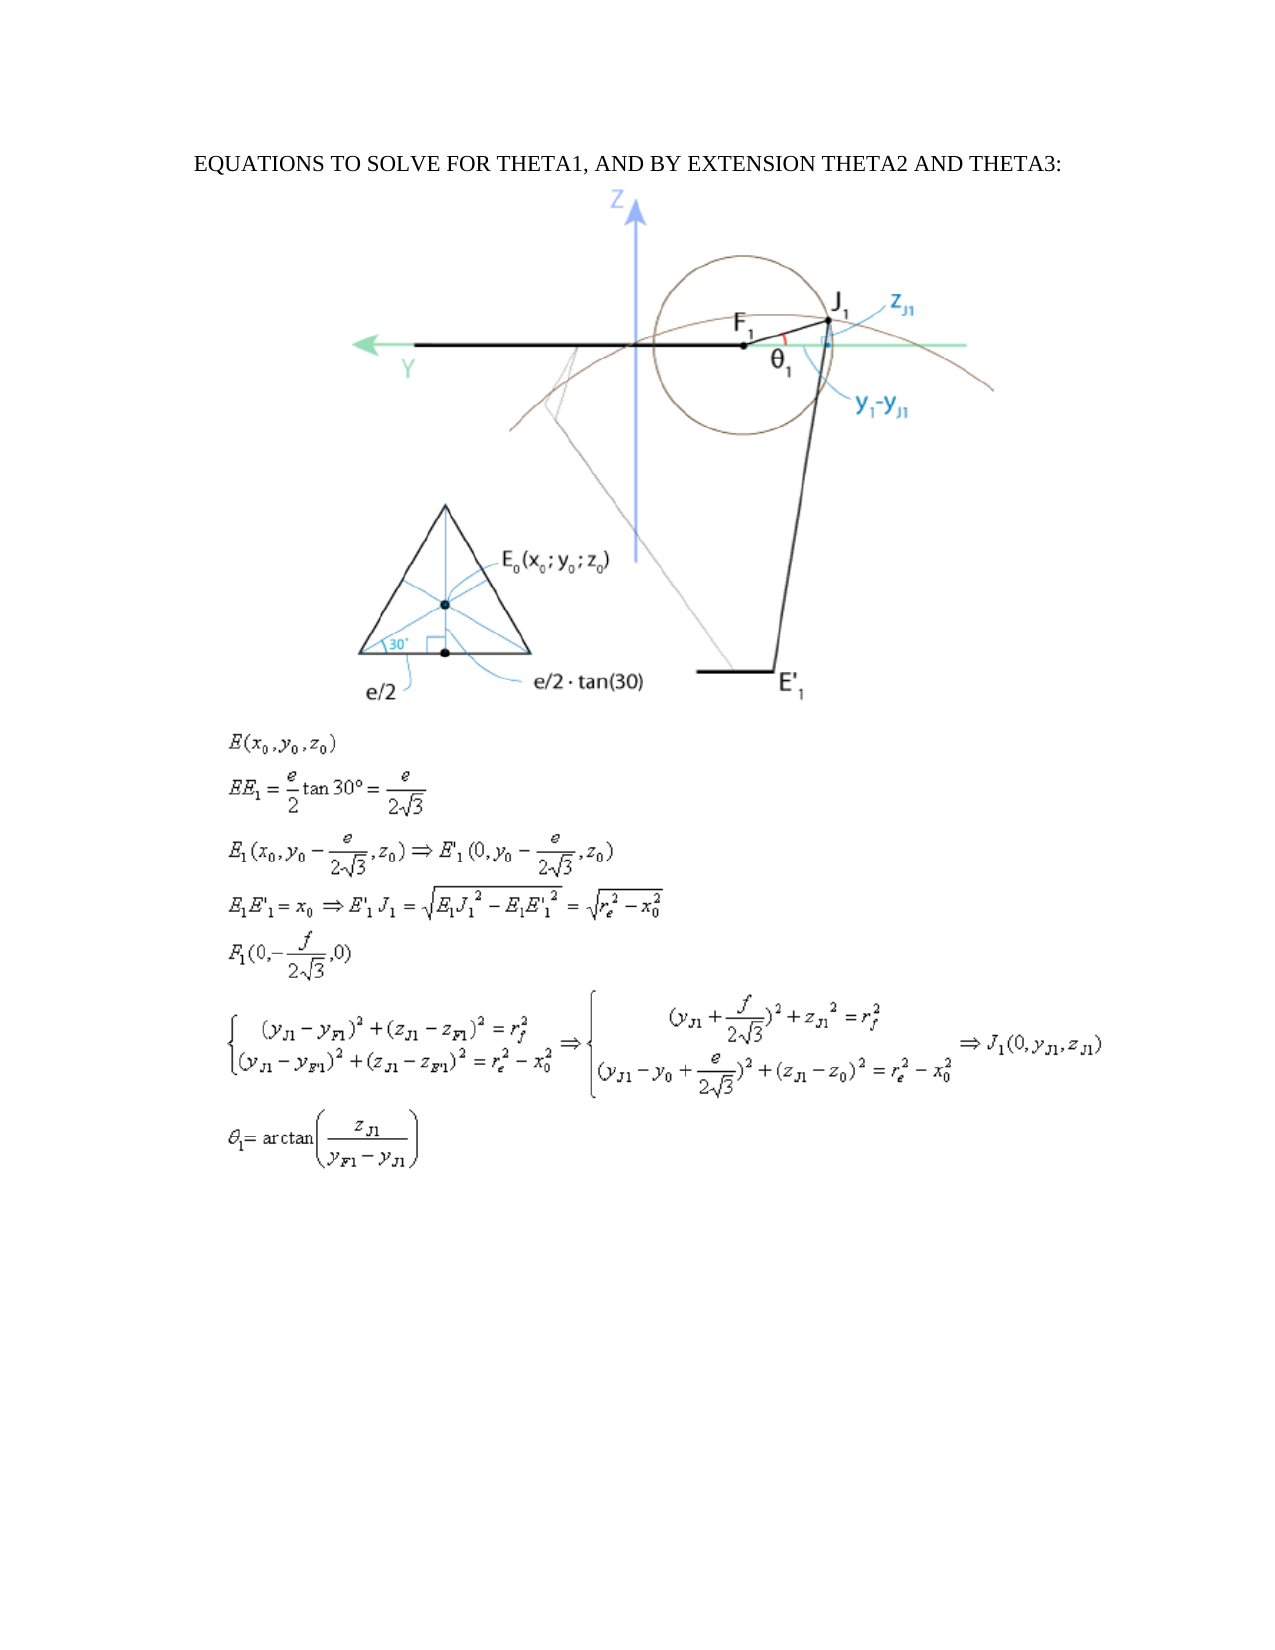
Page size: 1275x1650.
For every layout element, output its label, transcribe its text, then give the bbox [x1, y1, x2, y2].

picture [193, 176, 1131, 1182]
list EQUATIONS TO SOLVE FOR THETA1, AND BY EXTENSION THETA2 AND THETA3: [194, 150, 1125, 176]
